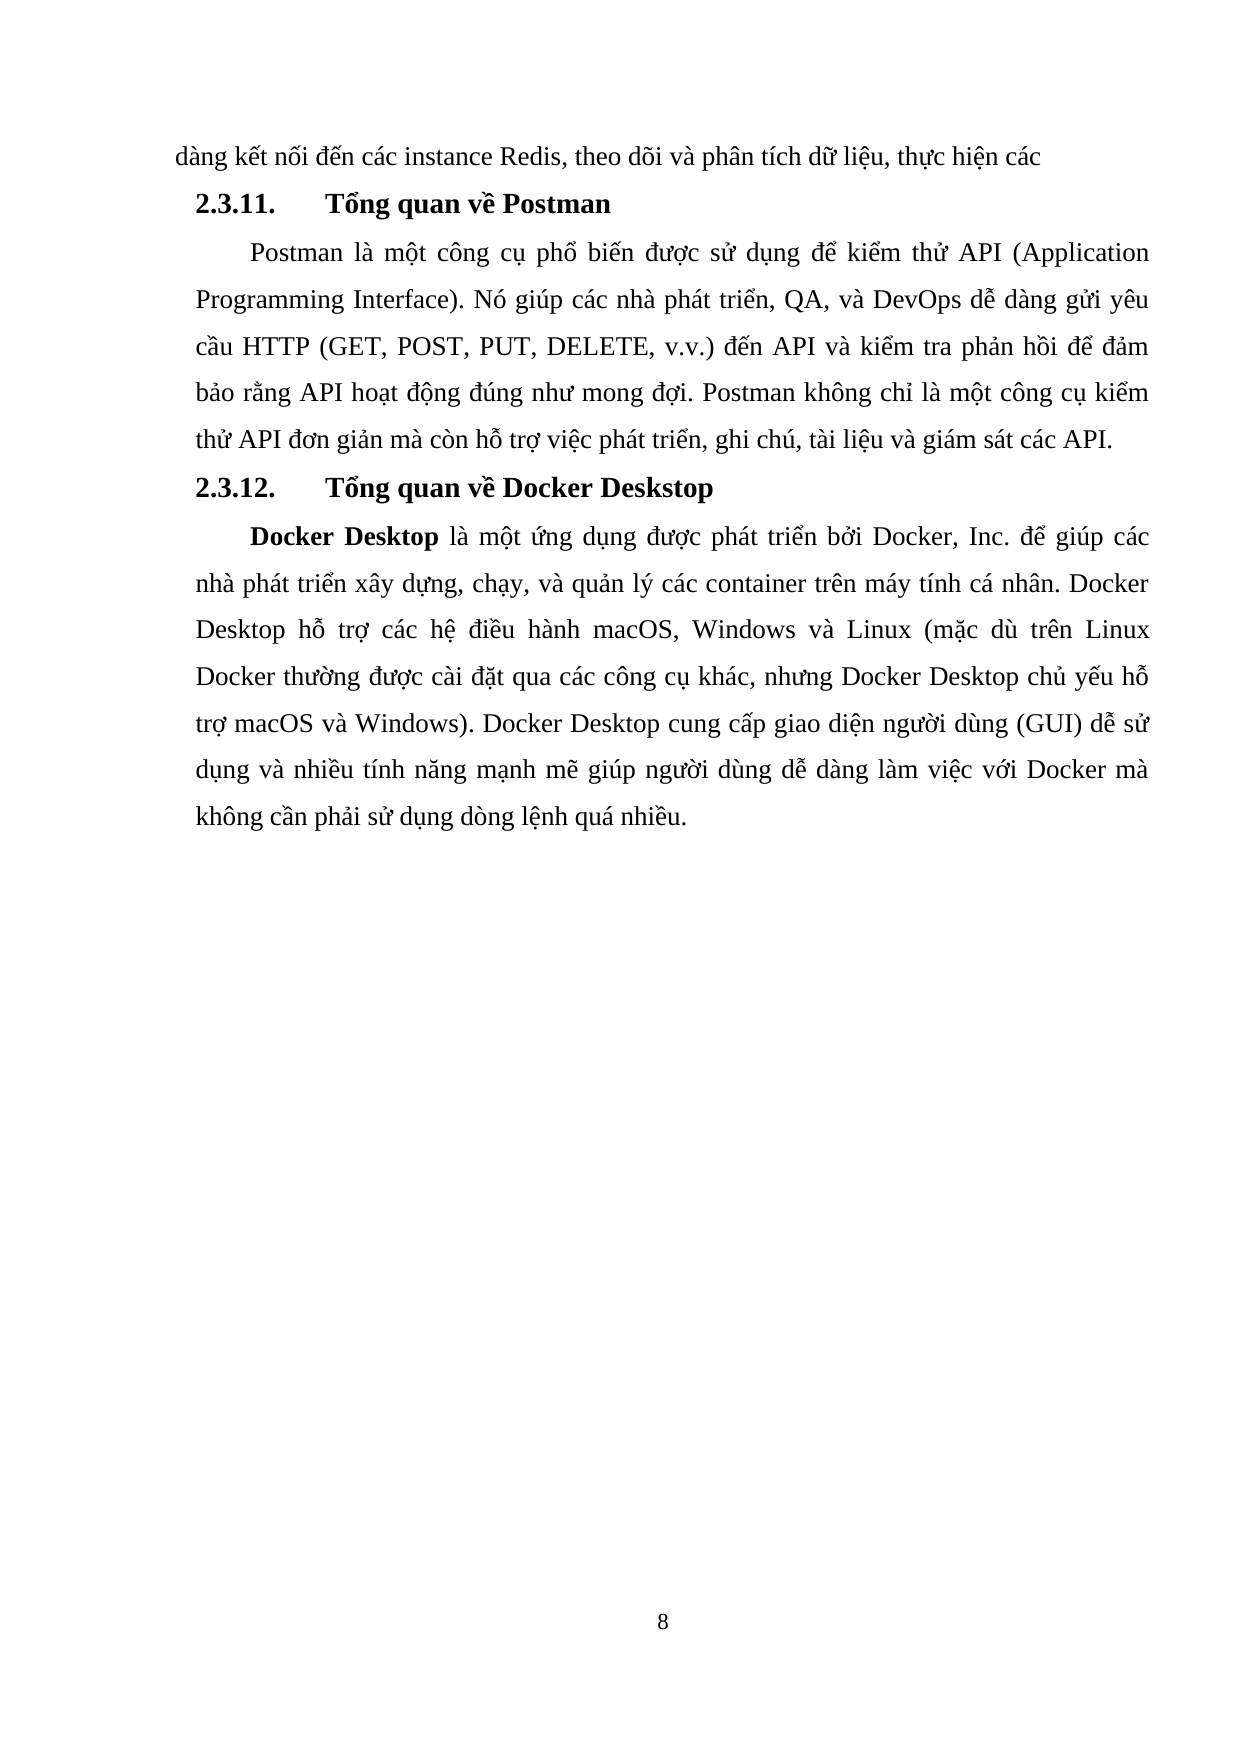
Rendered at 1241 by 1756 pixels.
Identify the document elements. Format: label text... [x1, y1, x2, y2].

list Tổng quan về Postman [195, 186, 1151, 220]
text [175, 139, 1151, 171]
text Postman là một công cụ phổ biến được sử dụng để kiểm thử API (Application Programming Interface). Nó giúp các nhà phát triển, QA, và DevOps dễ dàng gửi yêu cầu HTTP (GET, POST, PUT, DELETE, v.v.) đến API và kiểm tra phản hồi để đảm bảo rằng API hoạt động đúng như mong đợi. Postman không chỉ là một công cụ kiểm thử API đơn giản mà còn hỗ trợ việc phát triển, ghi chú, tài liệu và giám sát các API. [195, 237, 1151, 454]
text Docker Desktop là một ứng dụng được phát triển bởi Docker, Inc. để giúp các nhà phát triển xây dựng, chạy, và quản lý các container trên máy tính cá nhân. Docker Desktop hỗ trợ các hệ điều hành macOS, Windows và Linux (mặc dù trên Linux Docker thường được cài đặt qua các công cụ khác, nhưng Docker Desktop chủ yếu hỗ trợ macOS và Windows). Docker Desktop cung cấp giao diện người dùng (GUI) dễ sử dụng và nhiều tính năng mạnh mẽ giúp người dùng dễ dàng làm việc với Docker mà không cần phải sử dụng dòng lệnh quá nhiều. [195, 520, 1151, 831]
list Tổng quan về Docker Deskstop [195, 470, 1151, 503]
